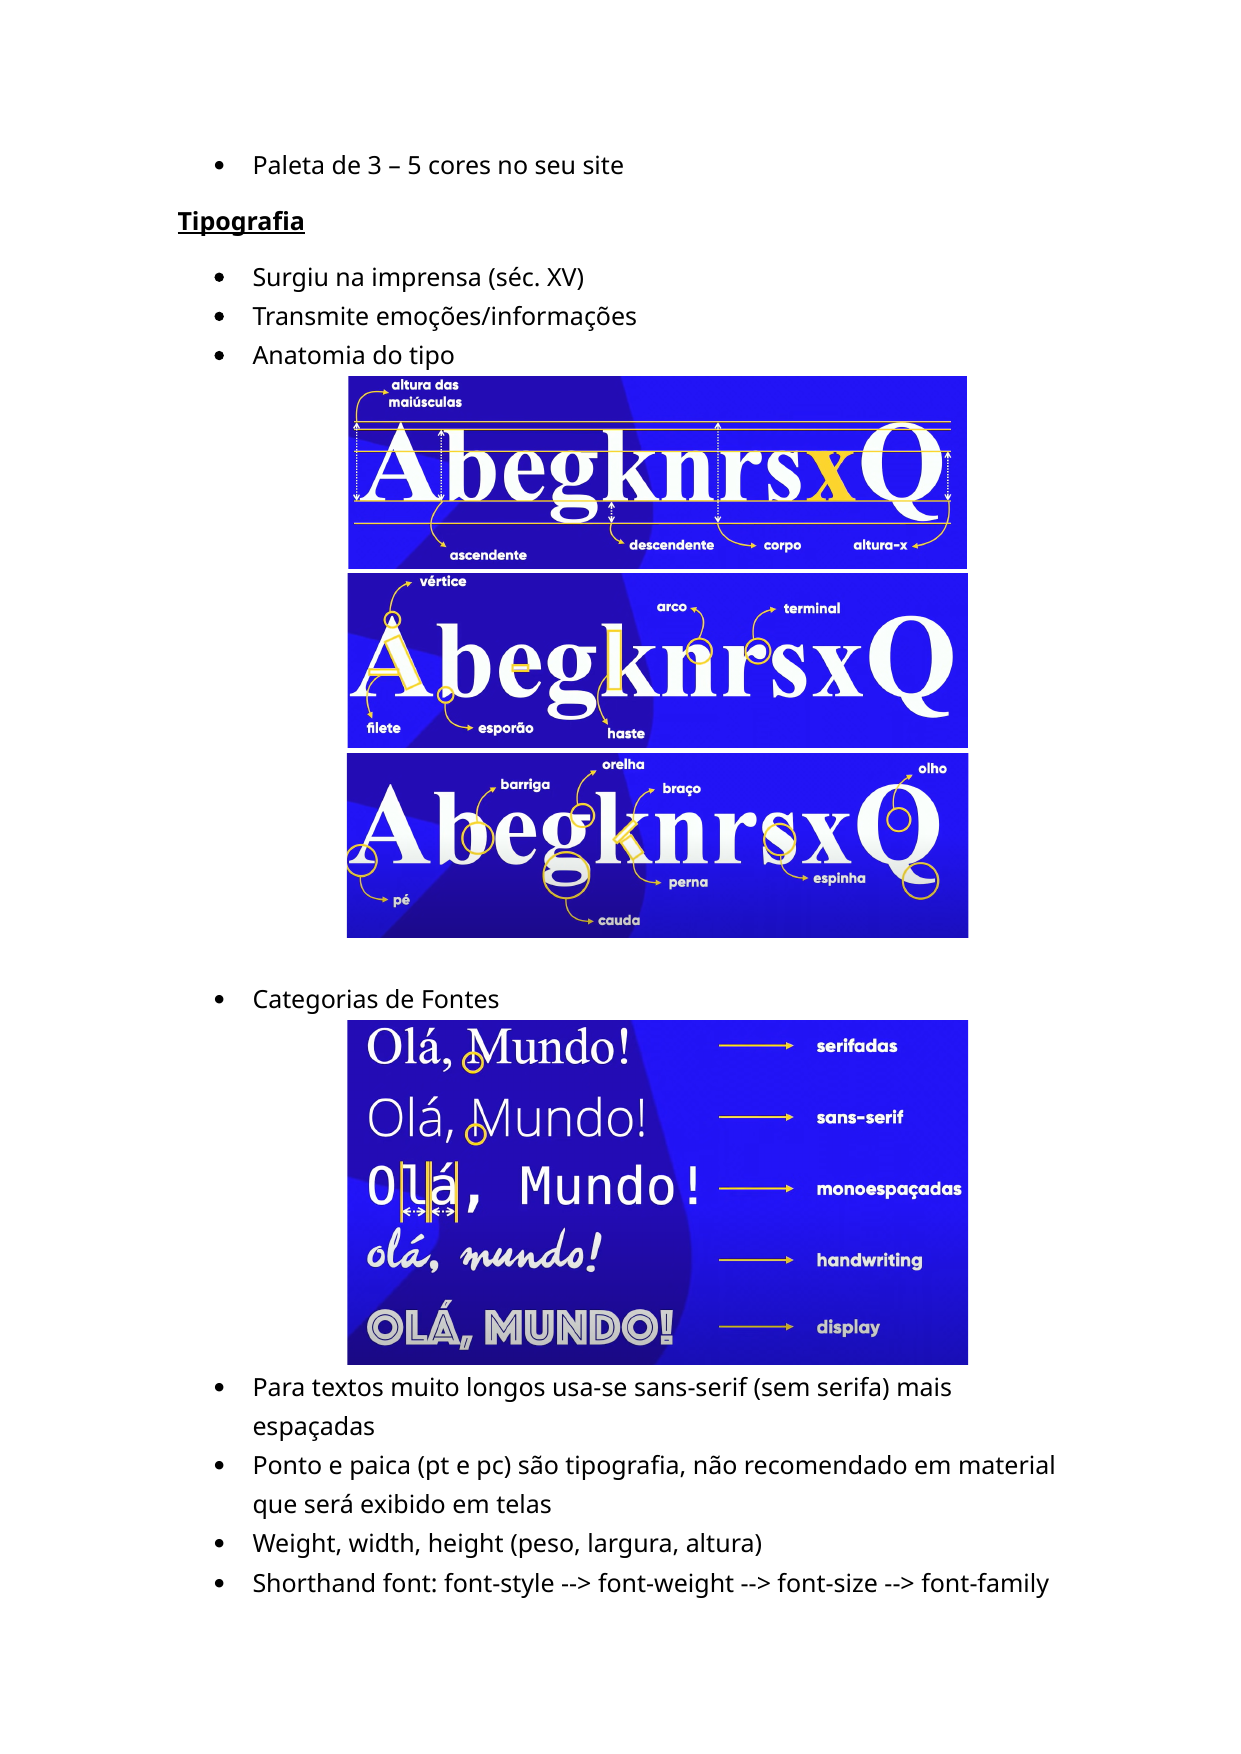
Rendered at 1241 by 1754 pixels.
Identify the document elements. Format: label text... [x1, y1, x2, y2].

list Para textos muito longos usa-se sans-serif (sem serifa) mais espaçadas [215, 1369, 1063, 1443]
text Tipografia [177, 203, 1063, 237]
list Transmite emoções/informações [215, 298, 1063, 332]
list Ponto e paica (pt e pc) são tipografia, não recomendado em material que será exibido em telas [215, 1448, 1063, 1521]
picture [346, 753, 969, 938]
list Paleta de 3 – 5 cores no seu site [215, 148, 1063, 182]
list Categorias de Fontes [215, 981, 1063, 1016]
picture [347, 1020, 969, 1365]
picture [348, 376, 967, 569]
list Weight, width, height (peso, largura, altura) [215, 1526, 1063, 1560]
list Anatomia do tipo [215, 338, 1063, 372]
list Surgiu na imprensa (séc. XV) [215, 259, 1063, 293]
list Shorthand font: font-style --> font-weight --> font-size --> font-family [215, 1565, 1063, 1599]
picture [347, 573, 968, 748]
